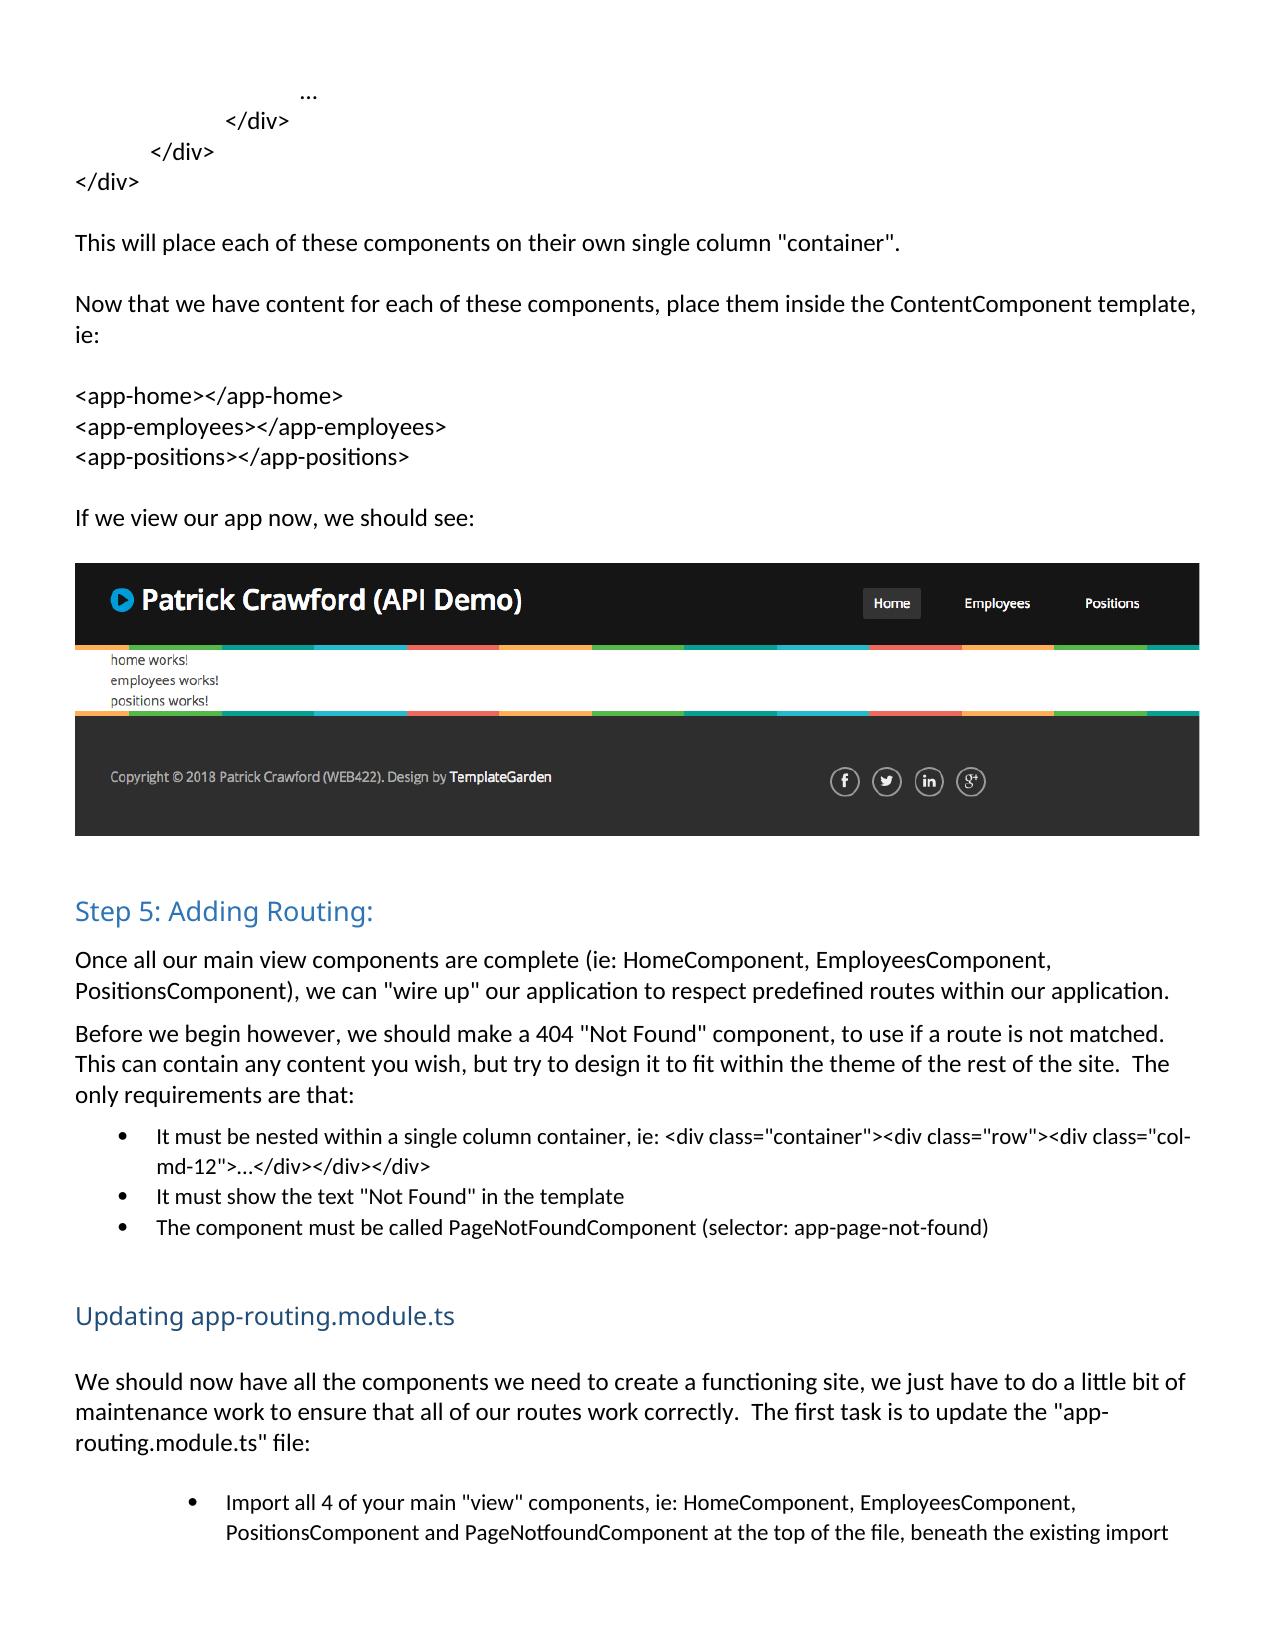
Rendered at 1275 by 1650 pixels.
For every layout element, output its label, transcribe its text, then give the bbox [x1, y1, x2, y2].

text <app-positions></app-positions> [75, 441, 1200, 472]
picture [75, 563, 1200, 836]
text <app-home></app-home> [75, 380, 1200, 411]
text … [75, 75, 1200, 106]
list It must be nested within a single column container, ie: <div class="container"><div class="row"><div class="col-md-12">…</div></div></div> [118, 1122, 1200, 1180]
text We should now have all the components we need to create a functioning site, we just have to do a little bit of maintenance work to ensure that all of our routes work correctly. The first task is to update the "app-routing.module.ts" file: [75, 1366, 1200, 1457]
list It must show the text "Not Found" in the template [118, 1182, 1200, 1211]
subtitle Updating app-routing.module.ts [75, 1298, 1200, 1332]
text </div> [75, 136, 1200, 167]
text <app-employees></app-employees> [75, 411, 1200, 441]
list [188, 1488, 1200, 1546]
text Before we begin however, we should make a 404 "Not Found" component, to use if a route is not matched. This can contain any content you wish, but try to design it to fit within the theme of the rest of the site. The only requirements are that: [75, 1018, 1200, 1109]
text </div> [75, 106, 1200, 136]
list The component must be called PageNotFoundComponent (selector: app-page-not-found) [118, 1213, 1200, 1241]
text This will place each of these components on their own single column "container". [75, 228, 1200, 258]
text Now that we have content for each of these components, place them inside the ContentComponent template, ie: [75, 289, 1200, 350]
subtitle Step 5: Adding Routing: [75, 892, 1200, 929]
text </div> [75, 167, 1200, 197]
text If we view our app now, we should see: [75, 502, 1200, 533]
text Once all our main view components are complete (ie: HomeComponent, EmployeesComponent, PositionsComponent), we can "wire up" our application to respect predefined routes within our application. [75, 944, 1200, 1006]
